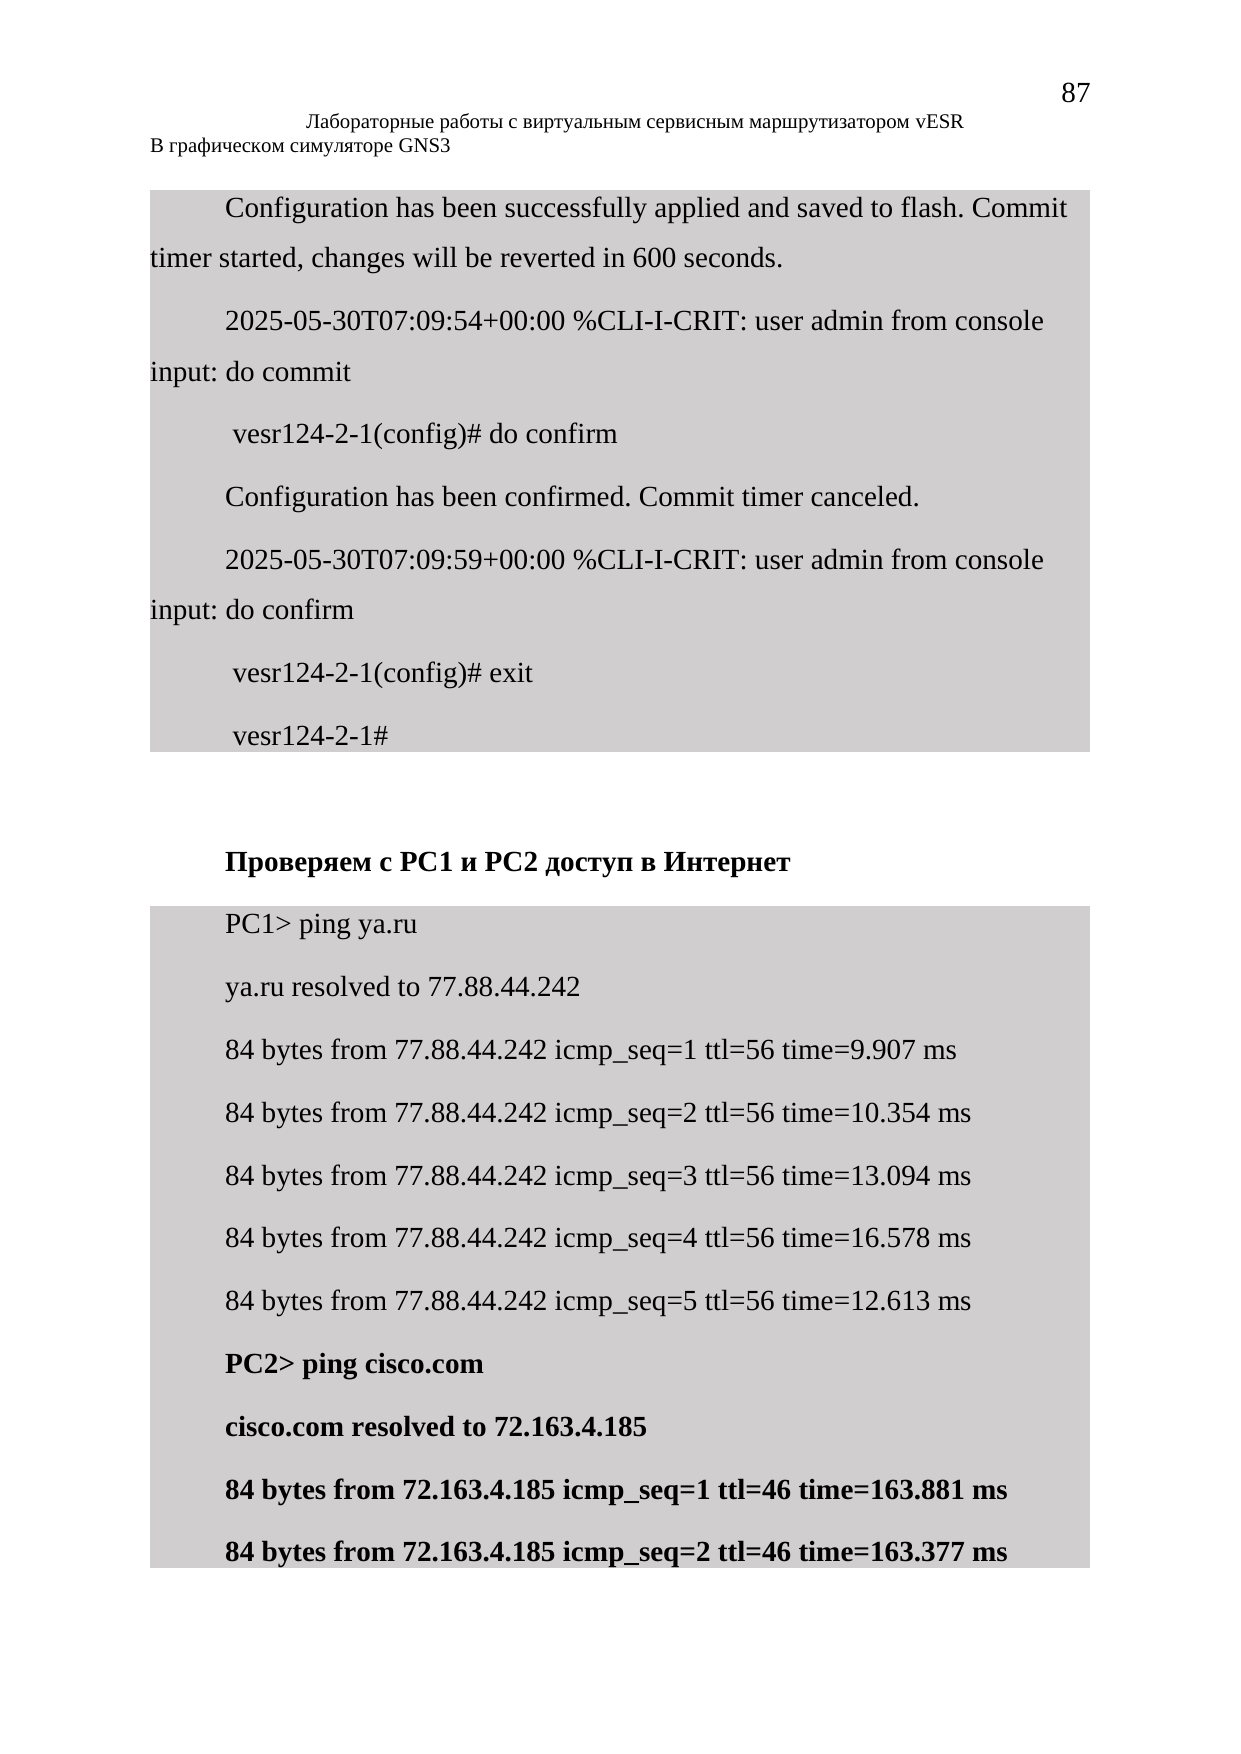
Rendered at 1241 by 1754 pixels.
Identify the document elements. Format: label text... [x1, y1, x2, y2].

text vesr124-2-1(config)# do confirm [150, 416, 1090, 450]
text ya.ru resolved to 77.88.44.242 [150, 969, 1090, 1003]
text Проверяем с PC1 и PC2 доступ в Интернет [150, 844, 1090, 877]
text vesr124-2-1# [150, 718, 1090, 752]
text 2025-05-30T07:09:54+00:00 %CLI-I-CRIT: user admin from console input: do commit [150, 303, 1090, 387]
text PC1> ping ya.ru [150, 906, 1090, 940]
text 2025-05-30T07:09:59+00:00 %CLI-I-CRIT: user admin from console input: do confirm [150, 542, 1090, 626]
text 84 bytes from 77.88.44.242 icmp_seq=1 ttl=56 time=9.907 ms [150, 1032, 1090, 1066]
text 84 bytes from 77.88.44.242 icmp_seq=4 ttl=56 time=16.578 ms [150, 1221, 1090, 1254]
text 84 bytes from 77.88.44.242 icmp_seq=5 ttl=56 time=12.613 ms [150, 1283, 1090, 1317]
text cisco.com resolved to 72.163.4.185 [150, 1409, 1090, 1442]
text 84 bytes from 72.163.4.185 icmp_seq=1 ttl=46 time=163.881 ms [150, 1472, 1090, 1505]
text PC2> ping cisco.com [150, 1346, 1090, 1380]
text 84 bytes from 77.88.44.242 icmp_seq=3 ttl=56 time=13.094 ms [150, 1158, 1090, 1191]
text 84 bytes from 77.88.44.242 icmp_seq=2 ttl=56 time=10.354 ms [150, 1095, 1090, 1128]
text 84 bytes from 72.163.4.185 icmp_seq=2 ttl=46 time=163.377 ms [150, 1534, 1090, 1568]
text Configuration has been confirmed. Commit timer canceled. [150, 479, 1090, 513]
text Configuration has been successfully applied and saved to flash. Commit timer started, changes will be reverted in 600 seconds. [150, 190, 1090, 274]
text vesr124-2-1(config)# exit [150, 655, 1090, 689]
